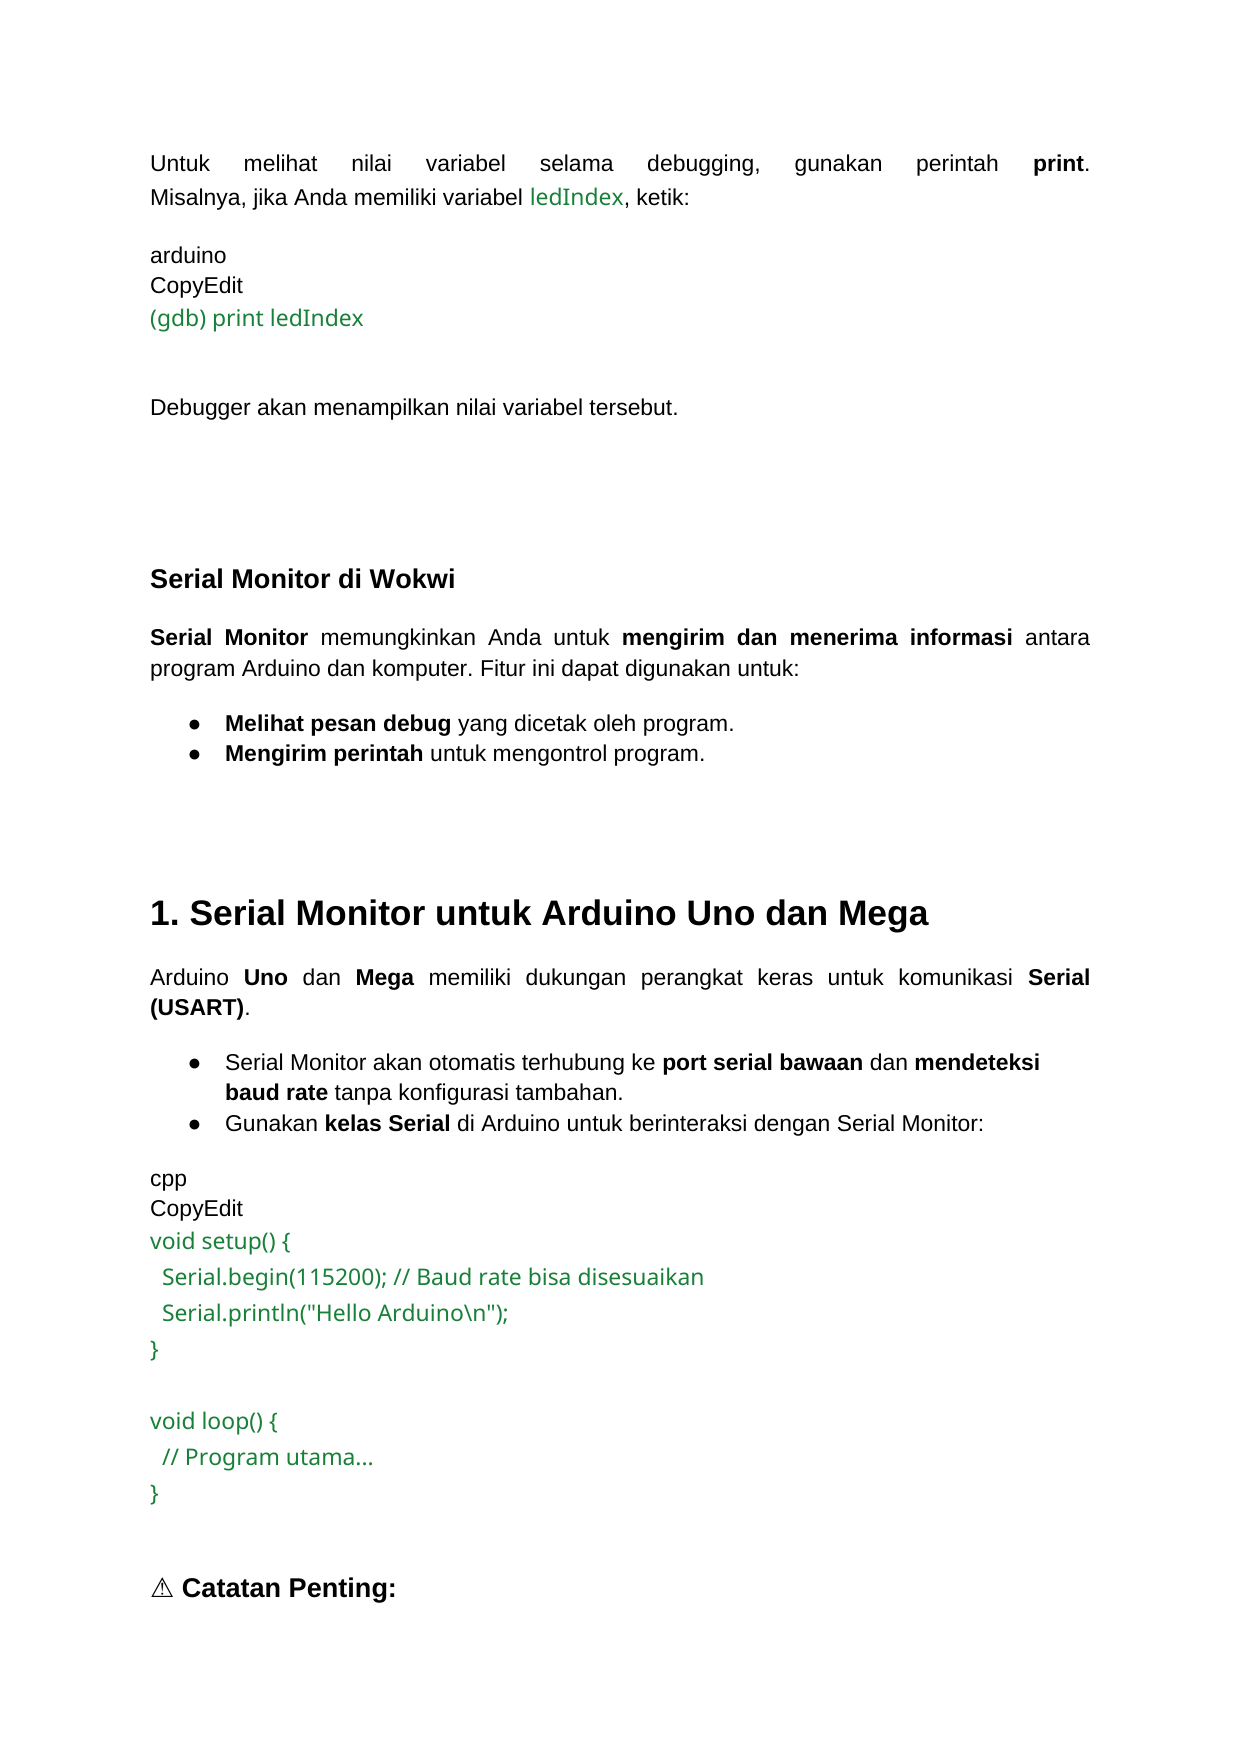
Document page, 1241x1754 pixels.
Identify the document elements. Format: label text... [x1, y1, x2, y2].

text Serial.begin(115200); // Baud rate bisa disesuaikan [150, 1261, 1090, 1292]
text Arduino Uno dan Mega memiliki dukungan perangkat keras untuk komunikasi Serial (USART). [150, 964, 1090, 1020]
text CopyEdit [150, 1195, 1090, 1221]
list Melihat pesan debug yang dicetak oleh program. [187, 710, 1090, 736]
text } [150, 1333, 1090, 1364]
text Debugger akan menampilkan nilai variabel tersebut. [150, 393, 1090, 420]
subtitle 1. Serial Monitor untuk Arduino Uno dan Mega [150, 892, 1090, 933]
text arduino [150, 242, 1090, 268]
text cpp [150, 1165, 1090, 1191]
text CopyEdit [150, 272, 1090, 298]
subtitle Serial Monitor di Wokwi [150, 563, 1090, 594]
text (gdb) print ledIndex [150, 302, 1090, 334]
list Mengirim perintah untuk mengontrol program. [187, 740, 1090, 766]
text void loop() { [150, 1405, 1090, 1436]
text void setup() { [150, 1225, 1090, 1256]
text Serial.println("Hello Arduino\n"); [150, 1297, 1090, 1328]
text Untuk melihat nilai variabel selama debugging, gunakan perintah print. Misalnya, jika Anda memiliki variabel ledIndex, ketik: [150, 150, 1090, 212]
text // Program utama... [150, 1441, 1090, 1472]
list Serial Monitor akan otomatis terhubung ke port serial bawaan dan mendeteksi baud rate tanpa konfigurasi tambahan. [187, 1049, 1090, 1106]
text } [150, 1477, 1090, 1508]
text Serial Monitor memungkinkan Anda untuk mengirim dan menerima informasi antara program Arduino dan komputer. Fitur ini dapat digunakan untuk: [150, 624, 1090, 681]
subtitle ⚠️ Catatan Penting: [150, 1572, 1090, 1603]
list Gunakan kelas Serial di Arduino untuk berinteraksi dengan Serial Monitor: [187, 1109, 1090, 1136]
